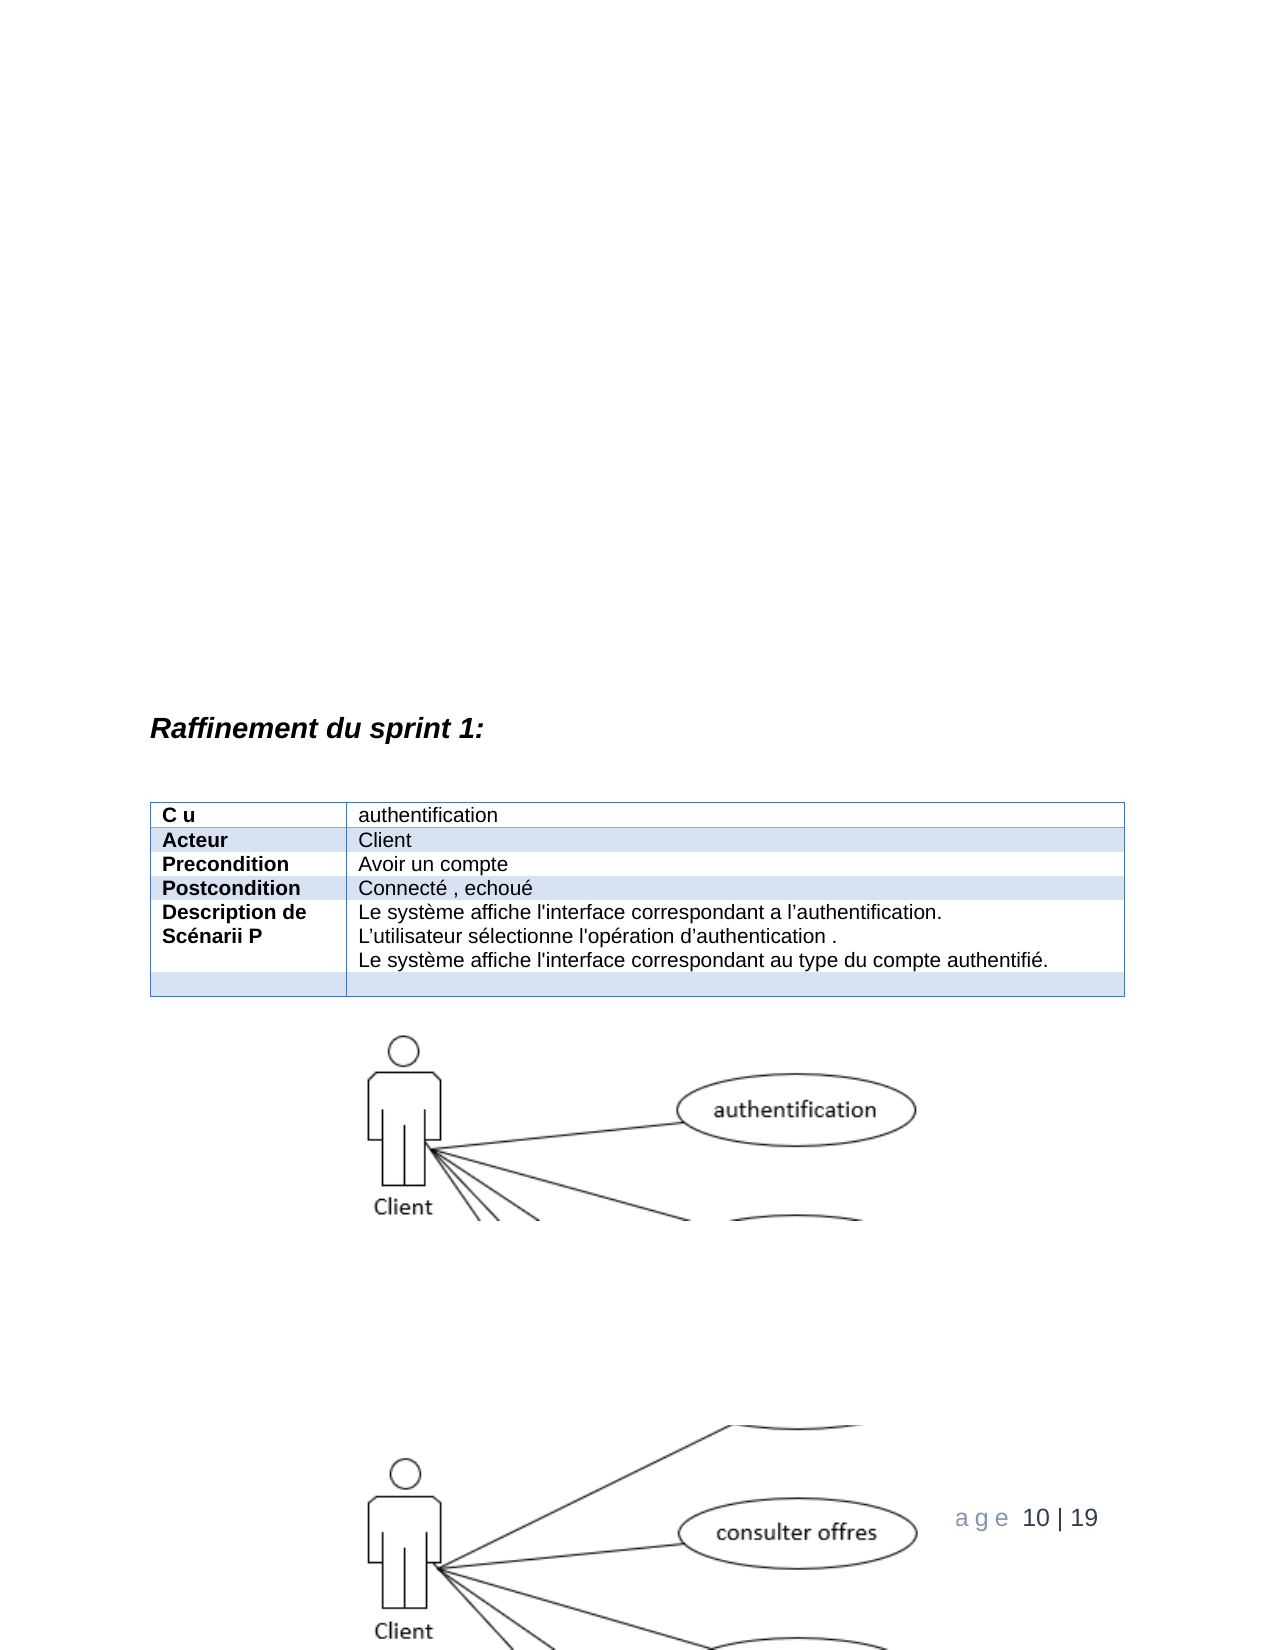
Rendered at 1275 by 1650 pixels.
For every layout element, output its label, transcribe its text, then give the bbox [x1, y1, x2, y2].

subtitle Raffinement du sprint 1: [150, 711, 1125, 744]
table_cell Le système affiche l'interface correspondant a l’authentification. L’utilisateur sélectionne l'opération d’authentication . Le système affiche l'interface correspondant au type du compte authentifié. [347, 900, 1124, 972]
table_header C u [151, 803, 346, 827]
table_cell Client [347, 828, 1124, 852]
table_header authentification [347, 803, 1124, 827]
table_cell Connecté , echoué [347, 876, 1124, 900]
picture [318, 1425, 957, 1650]
table_cell Postcondition [151, 876, 346, 900]
table_cell Precondition [151, 852, 346, 876]
table_cell Description de Scénarii P [151, 900, 346, 972]
table_cell [347, 972, 1124, 996]
table_cell Avoir un compte [347, 852, 1124, 876]
table_cell Acteur [151, 828, 346, 852]
picture [336, 1017, 939, 1221]
table_cell [151, 972, 346, 996]
